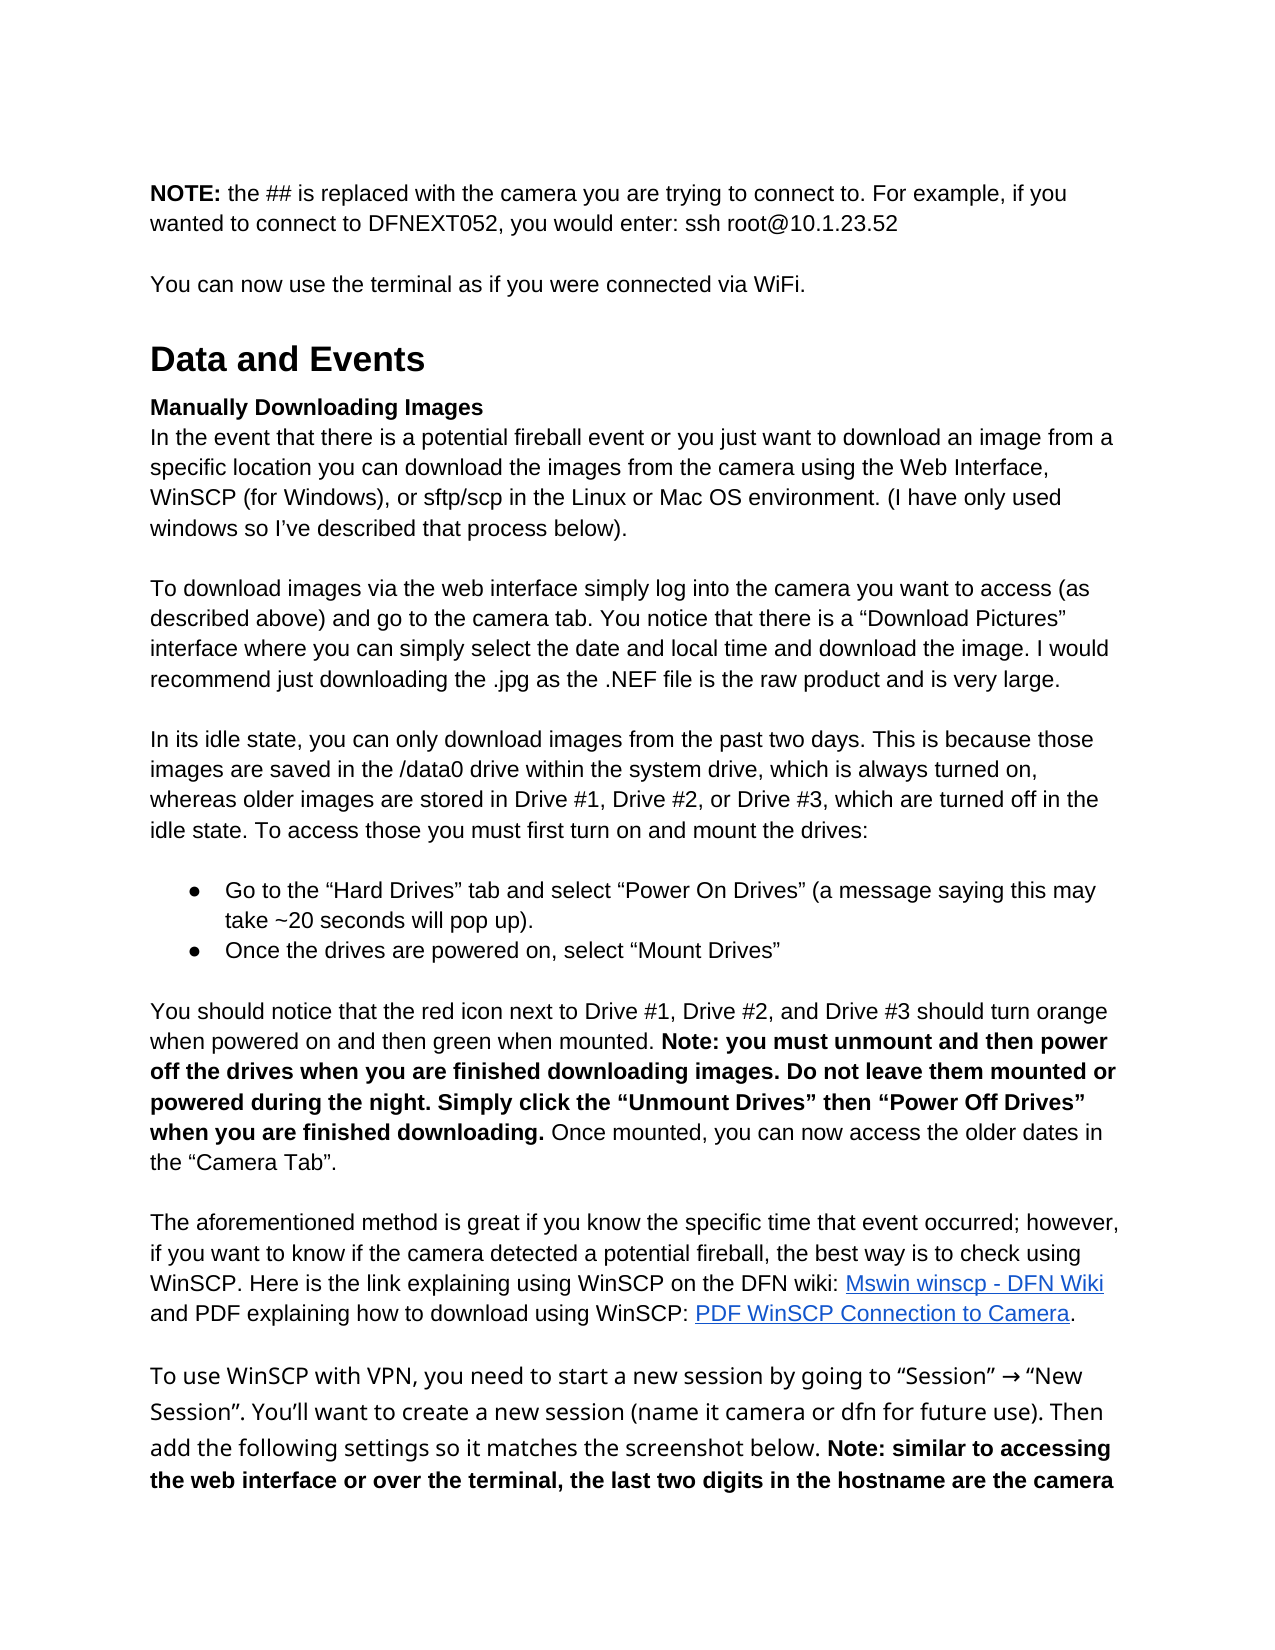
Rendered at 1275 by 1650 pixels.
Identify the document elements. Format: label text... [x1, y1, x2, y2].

subtitle Data and Events [150, 338, 1125, 379]
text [150, 1360, 1125, 1494]
text To download images via the web interface simply log into the camera you want to access (as described above) and go to the camera tab. You notice that there is a “Download Pictures” interface where you can simply select the date and local time and download the image. I would recommend just downloading the .jpg as the .NEF file is the raw product and is very large. [150, 575, 1125, 692]
text You should notice that the red icon next to Drive #1, Drive #2, and Drive #3 should turn orange when powered on and then green when mounted. Note: you must unmount and then power off the drives when you are finished downloading images. Do not leave them mounted or powered during the night. Simply click the “Unmount Drives” then “Power Off Drives” when you are finished downloading. Once mounted, you can now access the older dates in the “Camera Tab”. [150, 998, 1125, 1175]
text The aforementioned method is great if you know the specific time that event occurred; however, if you want to know if the camera detected a potential fireball, the best way is to check using WinSCP. Here is the link explaining using WinSCP on the DFN wiki: Mswin winscp - DFN Wiki and PDF explaining how to download using WinSCP: PDF WinSCP Connection to Camera. [150, 1209, 1125, 1326]
text Manually Downloading Images [150, 394, 1125, 420]
list Once the drives are powered on, select “Mount Drives” [187, 937, 1125, 964]
text In the event that there is a potential fireball event or you just want to download an image from a specific location you can download the images from the camera using the Web Interface, WinSCP (for Windows), or sftp/scp in the Linux or Mac OS environment. (I have only used windows so I’ve described that process below). [150, 424, 1125, 541]
list Go to the “Hard Drives” tab and select “Power On Drives” (a message saying this may take ~20 seconds will pop up). [187, 877, 1125, 933]
text NOTE: the ## is replaced with the camera you are trying to connect to. For example, if you wanted to connect to DFNEXT052, you would enter: ssh root@10.1.23.52 [150, 180, 1125, 237]
text You can now use the terminal as if you were connected via WiFi. [150, 271, 1125, 297]
text In its idle state, you can only download images from the past two days. This is because those images are saved in the /data0 drive within the system drive, which is always turned on, whereas older images are stored in Drive #1, Drive #2, or Drive #3, which are turned off in the idle state. To access those you must first turn on and mount the drives: [150, 726, 1125, 843]
